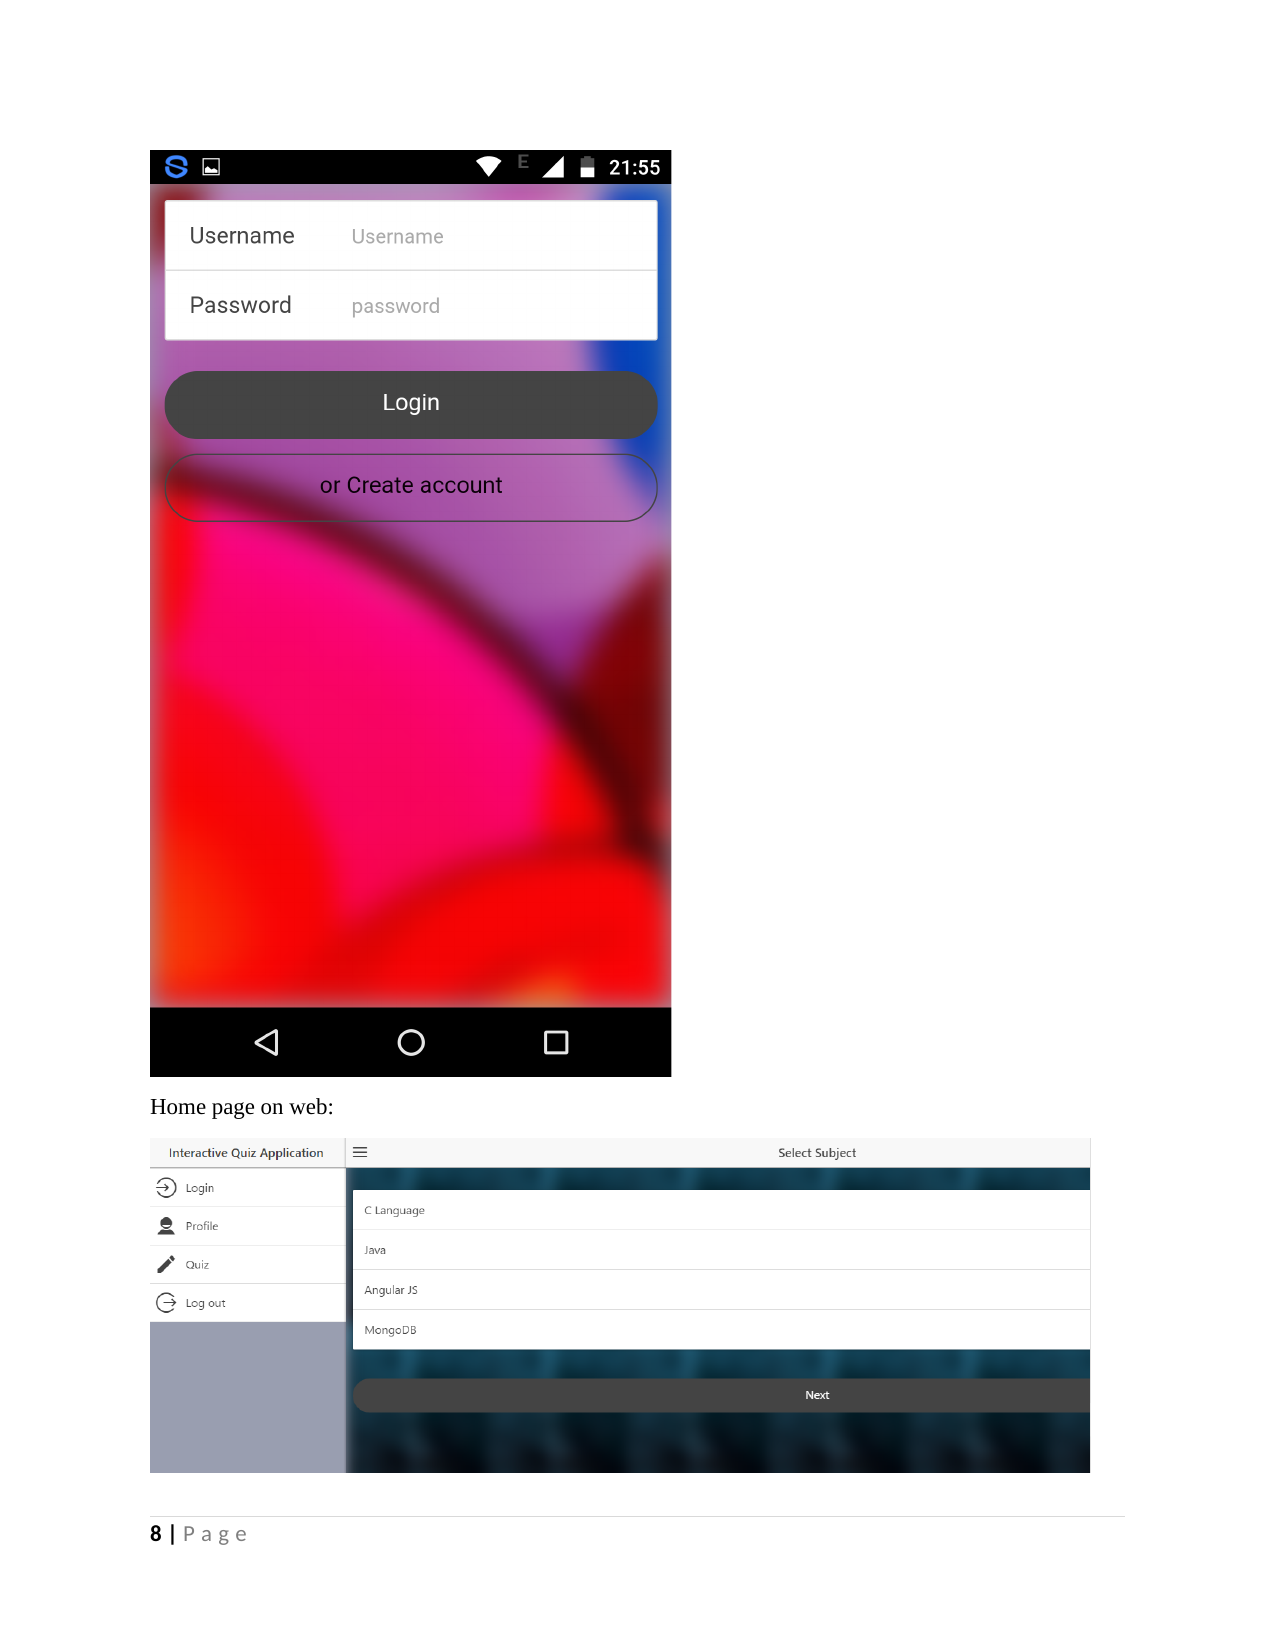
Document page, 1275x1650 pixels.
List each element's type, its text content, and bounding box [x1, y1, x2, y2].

picture [150, 1138, 1091, 1473]
picture [150, 150, 672, 1077]
text Home page on web: [150, 1093, 1125, 1119]
